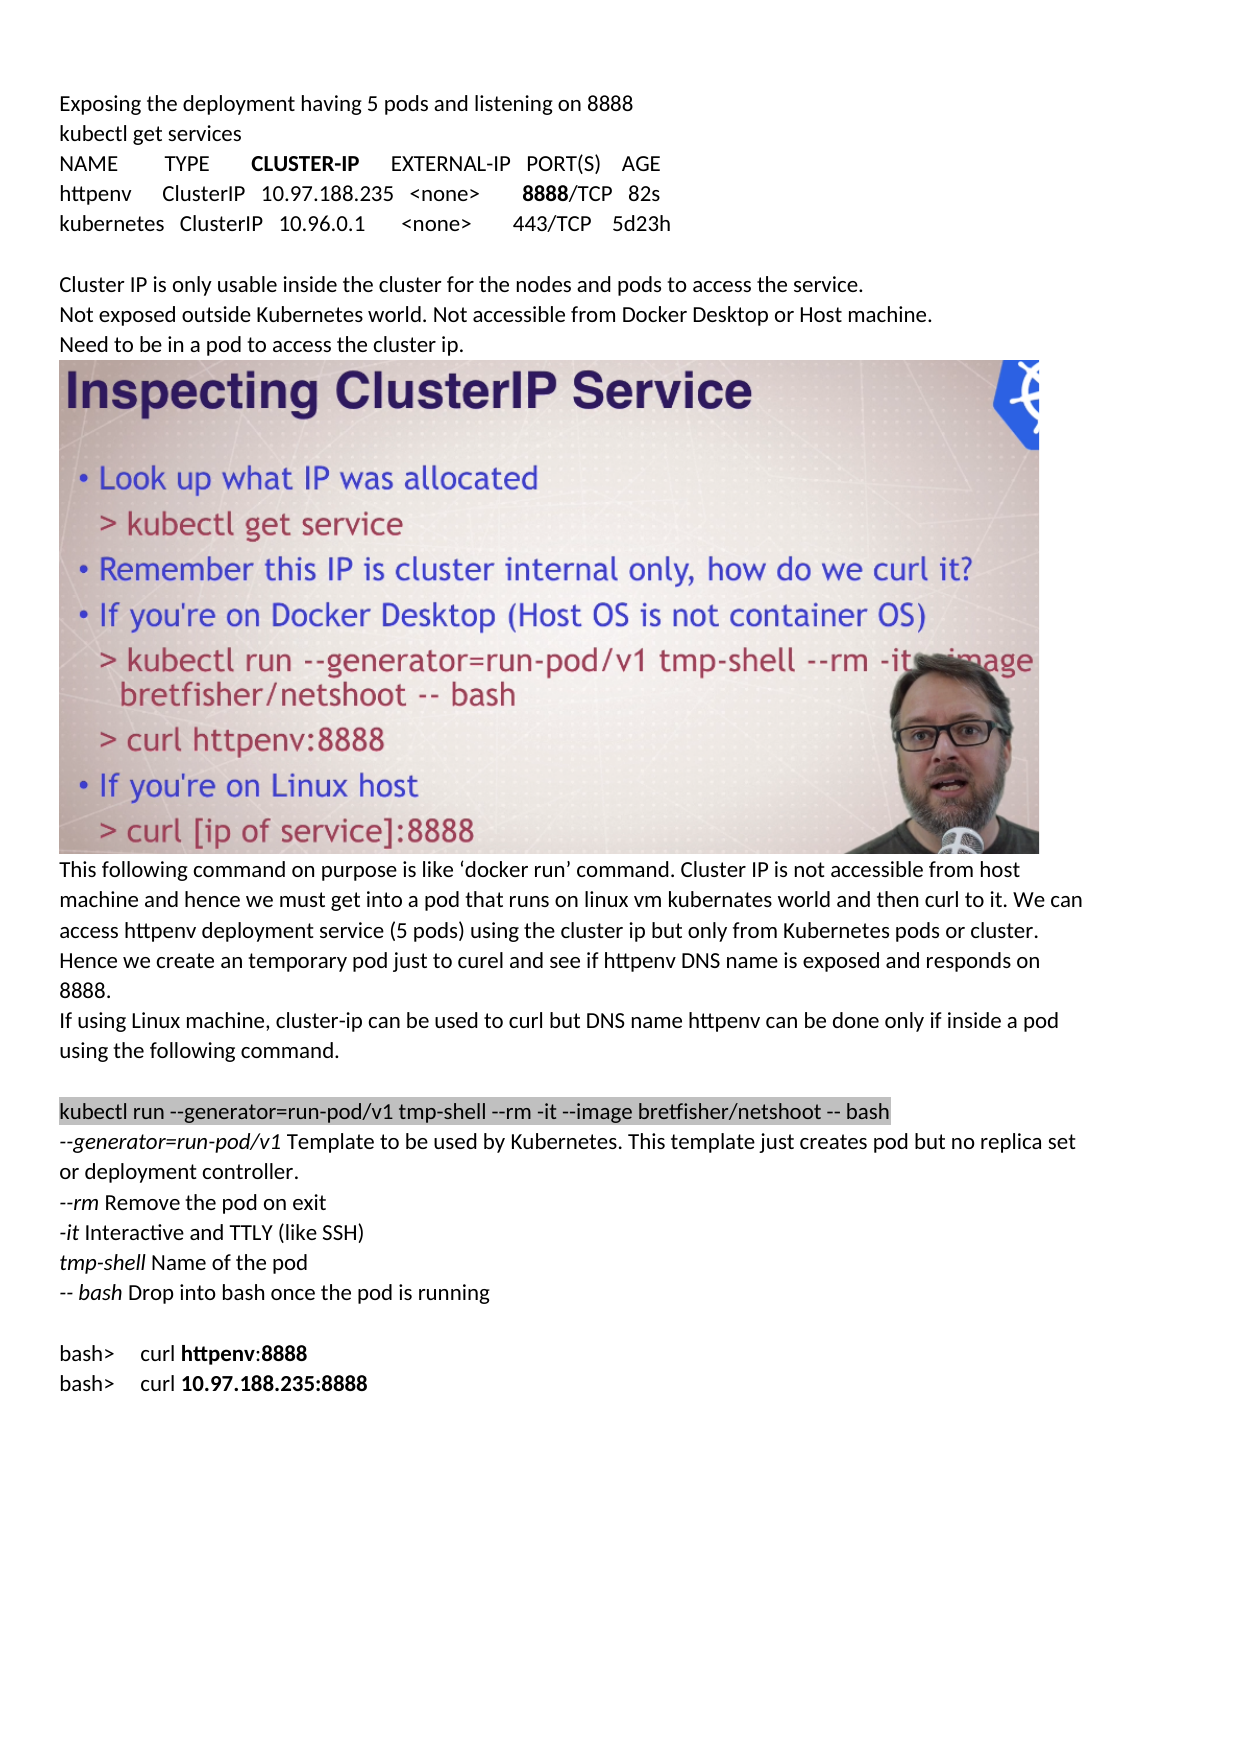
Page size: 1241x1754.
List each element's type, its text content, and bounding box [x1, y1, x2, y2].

text Cluster IP is only usable inside the cluster for the nodes and pods to access the service. Not exposed outside Kubernetes world. Not accessible from Docker Desktop or Host machine. Need to be in a pod to access the cluster ip. [59, 270, 1090, 358]
text This following command on purpose is like ‘docker run’ command. Cluster IP is not accessible from host machine and hence we must get into a pod that runs on linux vm kubernates world and then curl to it. We can access httpenv deployment service (5 pods) using the cluster ip but only from Kubernetes pods or cluster. Hence we create an temporary pod just to curel and see if httpenv DNS name is exposed and responds on 8888. [59, 855, 1090, 1004]
text kubectl run --generator=run-pod/v1 tmp-shell --rm -it --image bretfisher/netshoot -- bash --generator=run-pod/v1 Template to be used by Kubernetes. This template just creates pod but no replica set or deployment controller. --rm Remove the pod on exit -it Interactive and TTLY (like SSH) [59, 1067, 1090, 1246]
picture [59, 360, 1040, 854]
text httpenv ClusterIP 10.97.188.235 <none> 8888/TCP 82s [59, 179, 1090, 207]
text kubernetes ClusterIP 10.96.0.1 <none> 443/TCP 5d23h [59, 209, 1090, 237]
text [59, 89, 1090, 147]
text If using Linux machine, cluster-ip can be used to curl but DNS name httpenv can be done only if inside a pod using the following command. [59, 1006, 1090, 1065]
text tmp-shell Name of the pod [59, 1248, 1090, 1276]
text NAME TYPE CLUSTER-IP EXTERNAL-IP PORT(S) AGE [59, 149, 1090, 177]
text -- bash Drop into bash once the pod is running bash> curl httpenv:8888 bash> curl 10.97.188.235:8888 [59, 1278, 1090, 1397]
